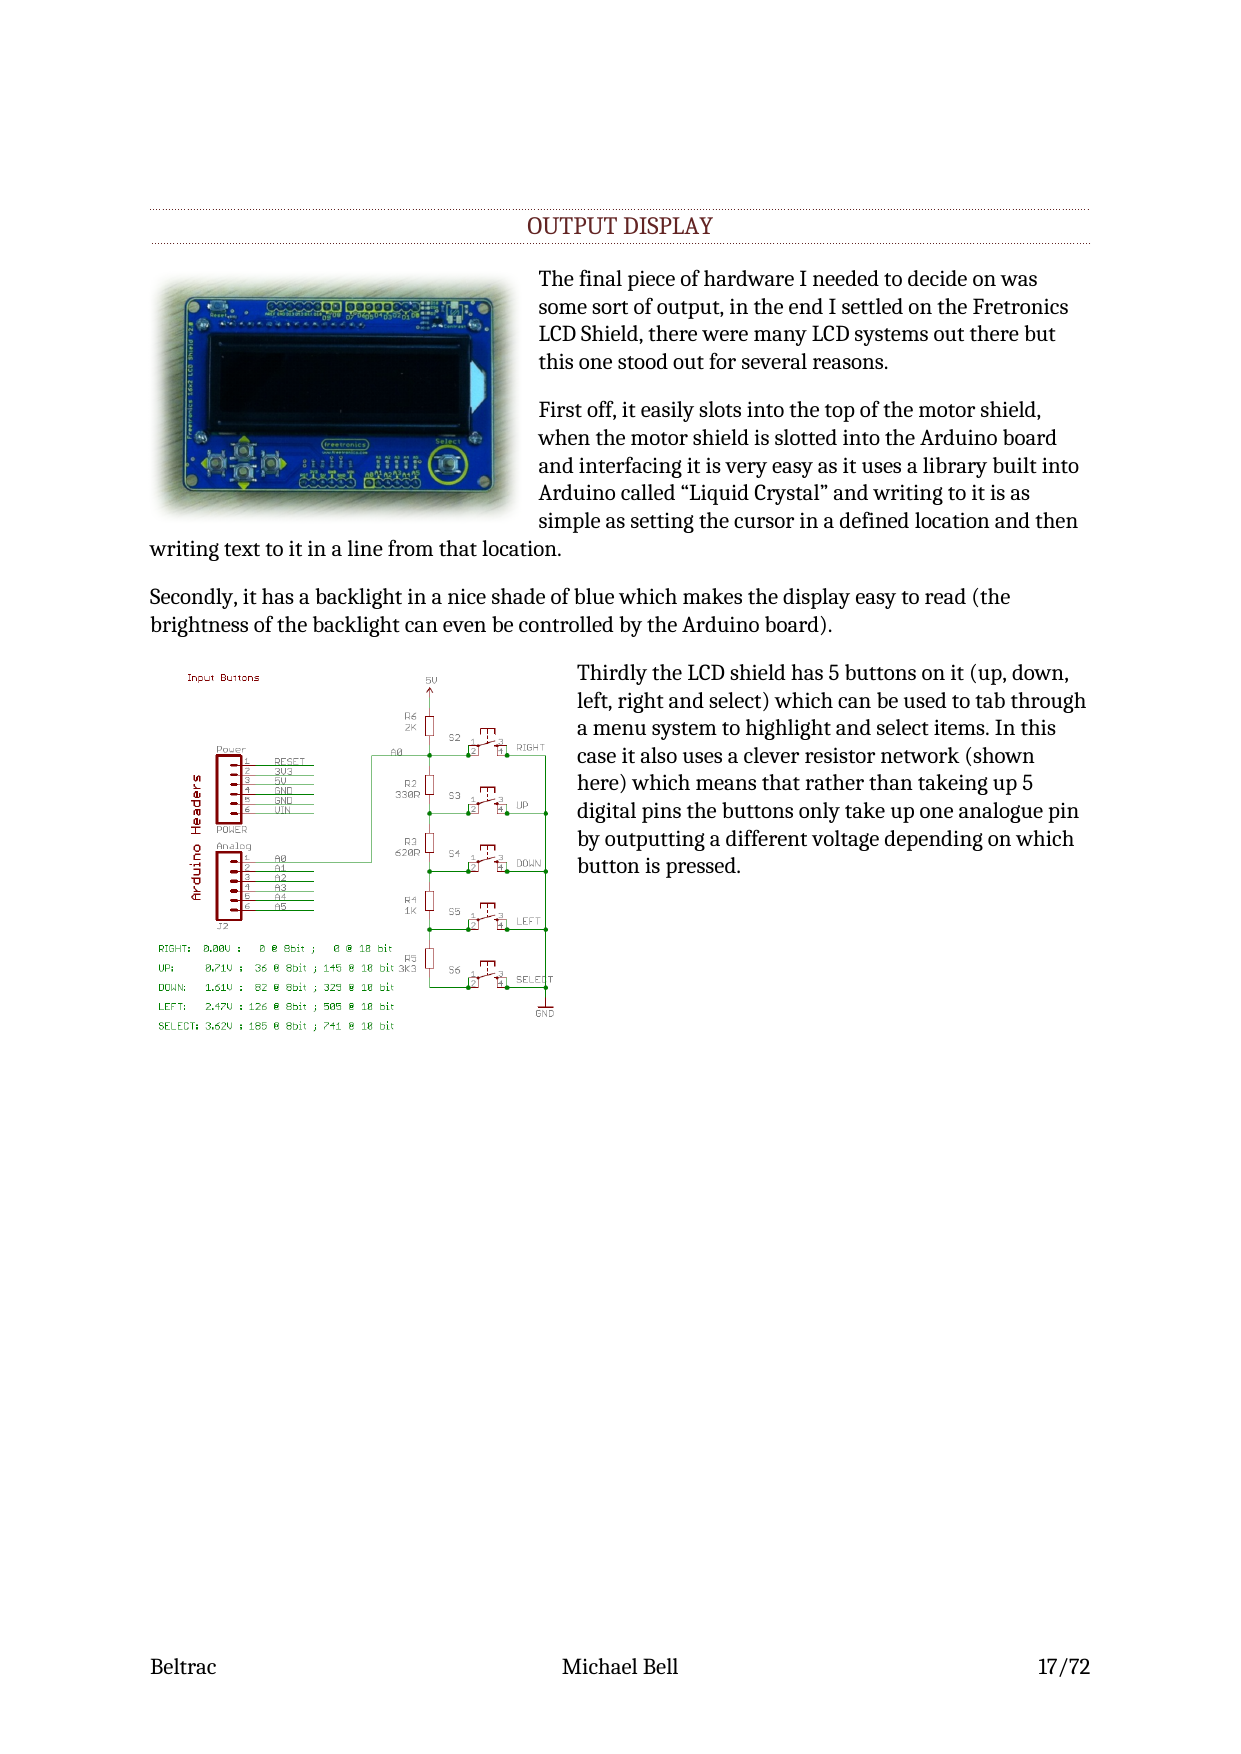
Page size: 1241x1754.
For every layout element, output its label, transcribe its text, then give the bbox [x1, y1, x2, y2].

text First off, it easily slots into the top of the motor shield, when the motor shield is slotted into the Arduino board and interfacing it is very easy as it uses a library built into Arduino called “Liquid Crystal” and writing to it is as simple as setting the cursor in a defined location and then writing text to it in a line from that location. [150, 397, 1090, 562]
text Secondly, it has a backlight in a nice shade of blue which makes the display easy to read (the brightness of the backlight can even be controlled by the Arduino board). [150, 584, 1090, 638]
subtitle output display [150, 209, 1090, 244]
picture [177, 375, 494, 397]
text The final piece of hardware I needed to decide on was some sort of output, in the end I settled on the Fretronics LCD Shield, there were many LCD systems out there but this one stood out for several reasons. [150, 266, 1090, 375]
text Thirdly the LCD shield has 5 buttons on it (up, down, left, right and select) which can be used to tab through a menu system to highlight and select items. In this case it also uses a clever resistor network (shown here) which means that rather than takeing up 5 digital pins the buttons only take up one analogue pin by outputting a different voltage depending on which button is pressed. [150, 660, 1090, 879]
picture [155, 666, 558, 1036]
